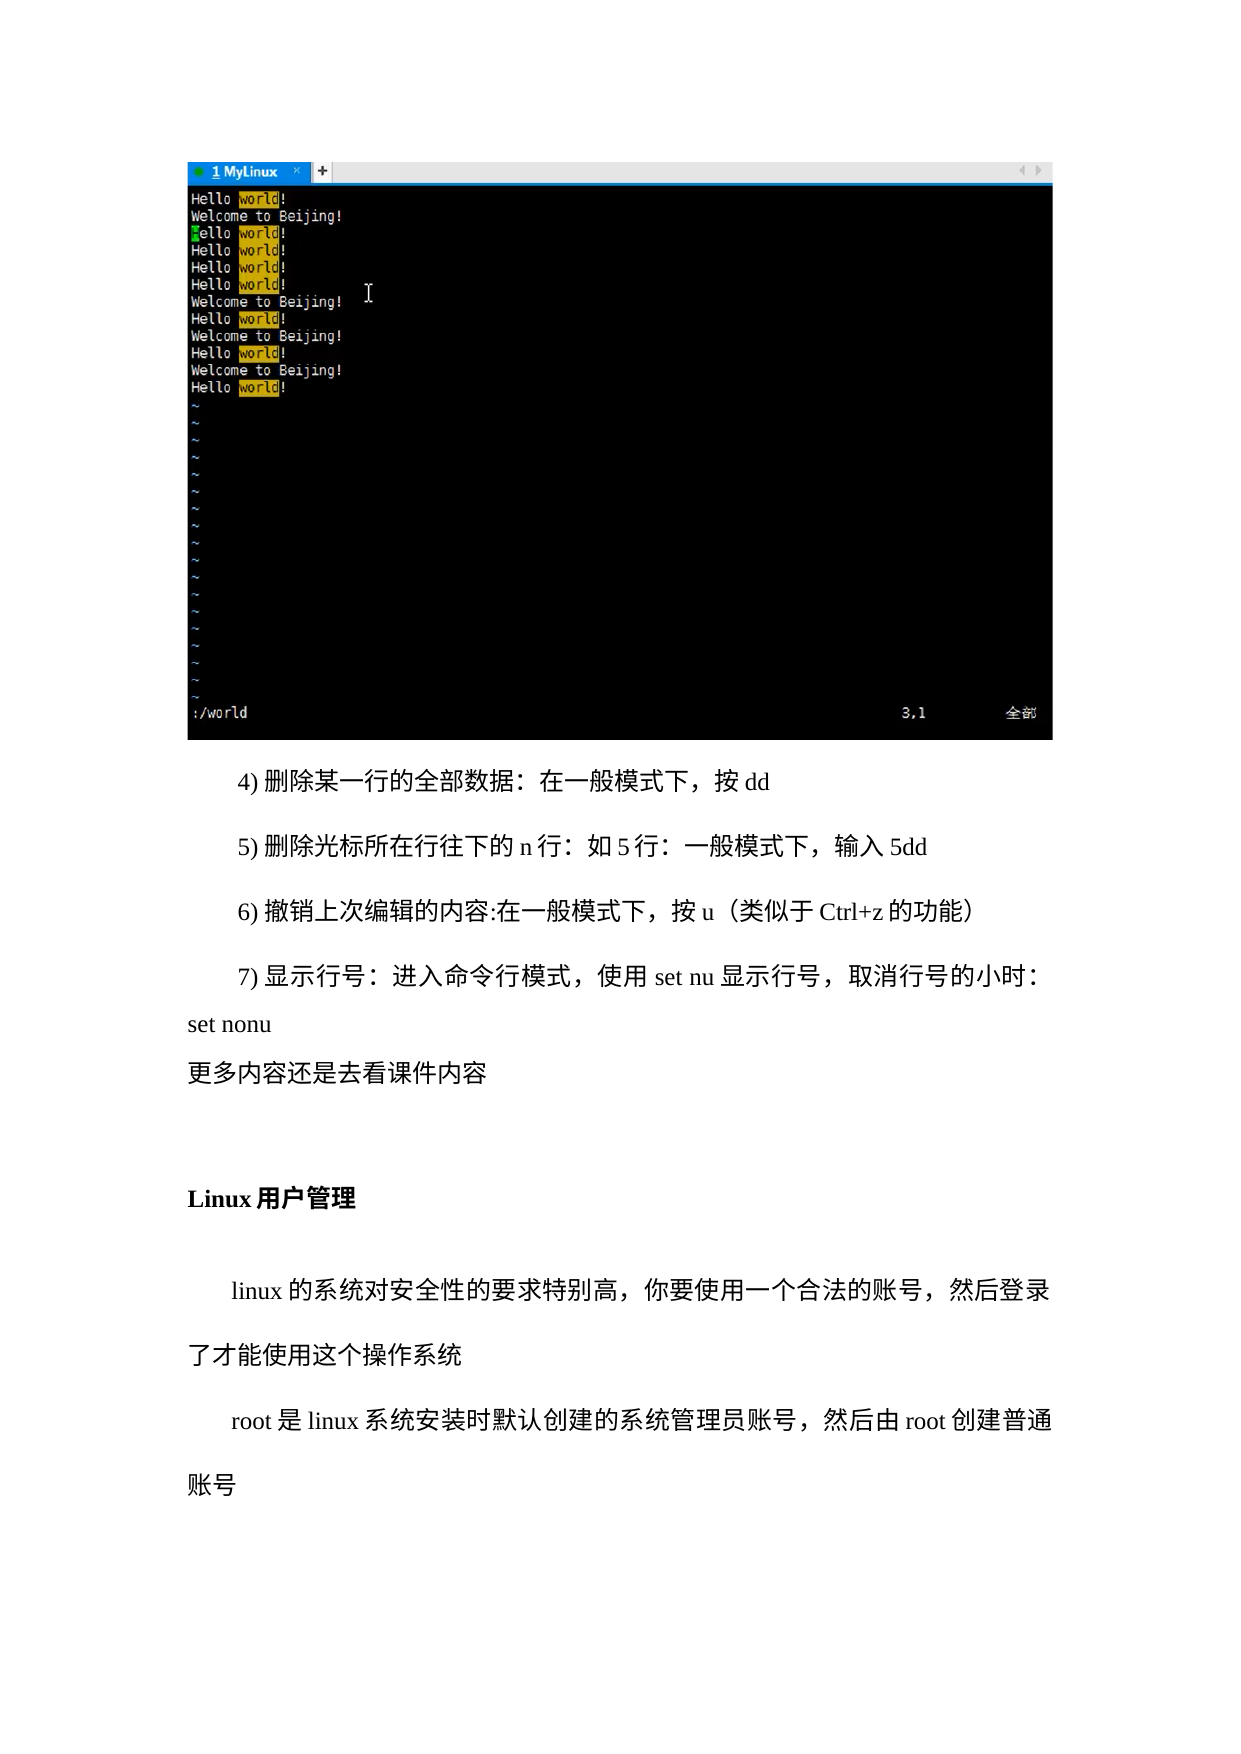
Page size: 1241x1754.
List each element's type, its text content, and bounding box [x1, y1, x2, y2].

list 显示行号：进入命令行模式，使用set nu显示行号，取消行号的小时：set nonu [187, 942, 1053, 1039]
list 更多内容还是去看课件内容 [187, 1039, 1053, 1104]
text root是linux系统安装时默认创建的系统管理员账号，然后由root创建普通账号 [187, 1386, 1053, 1516]
list 删除光标所在行往下的n行：如5行：一般模式下，输入5dd [187, 812, 1053, 877]
list 撤销上次编辑的内容:在一般模式下，按u（类似于Ctrl+z的功能） [187, 877, 1053, 942]
picture [187, 162, 1053, 740]
text linux的系统对安全性的要求特别高，你要使用一个合法的账号，然后登录了才能使用这个操作系统 [187, 1256, 1053, 1386]
subtitle Linux用户管理 [187, 1164, 1053, 1229]
list 删除某一行的全部数据：在一般模式下，按dd [187, 747, 1053, 812]
